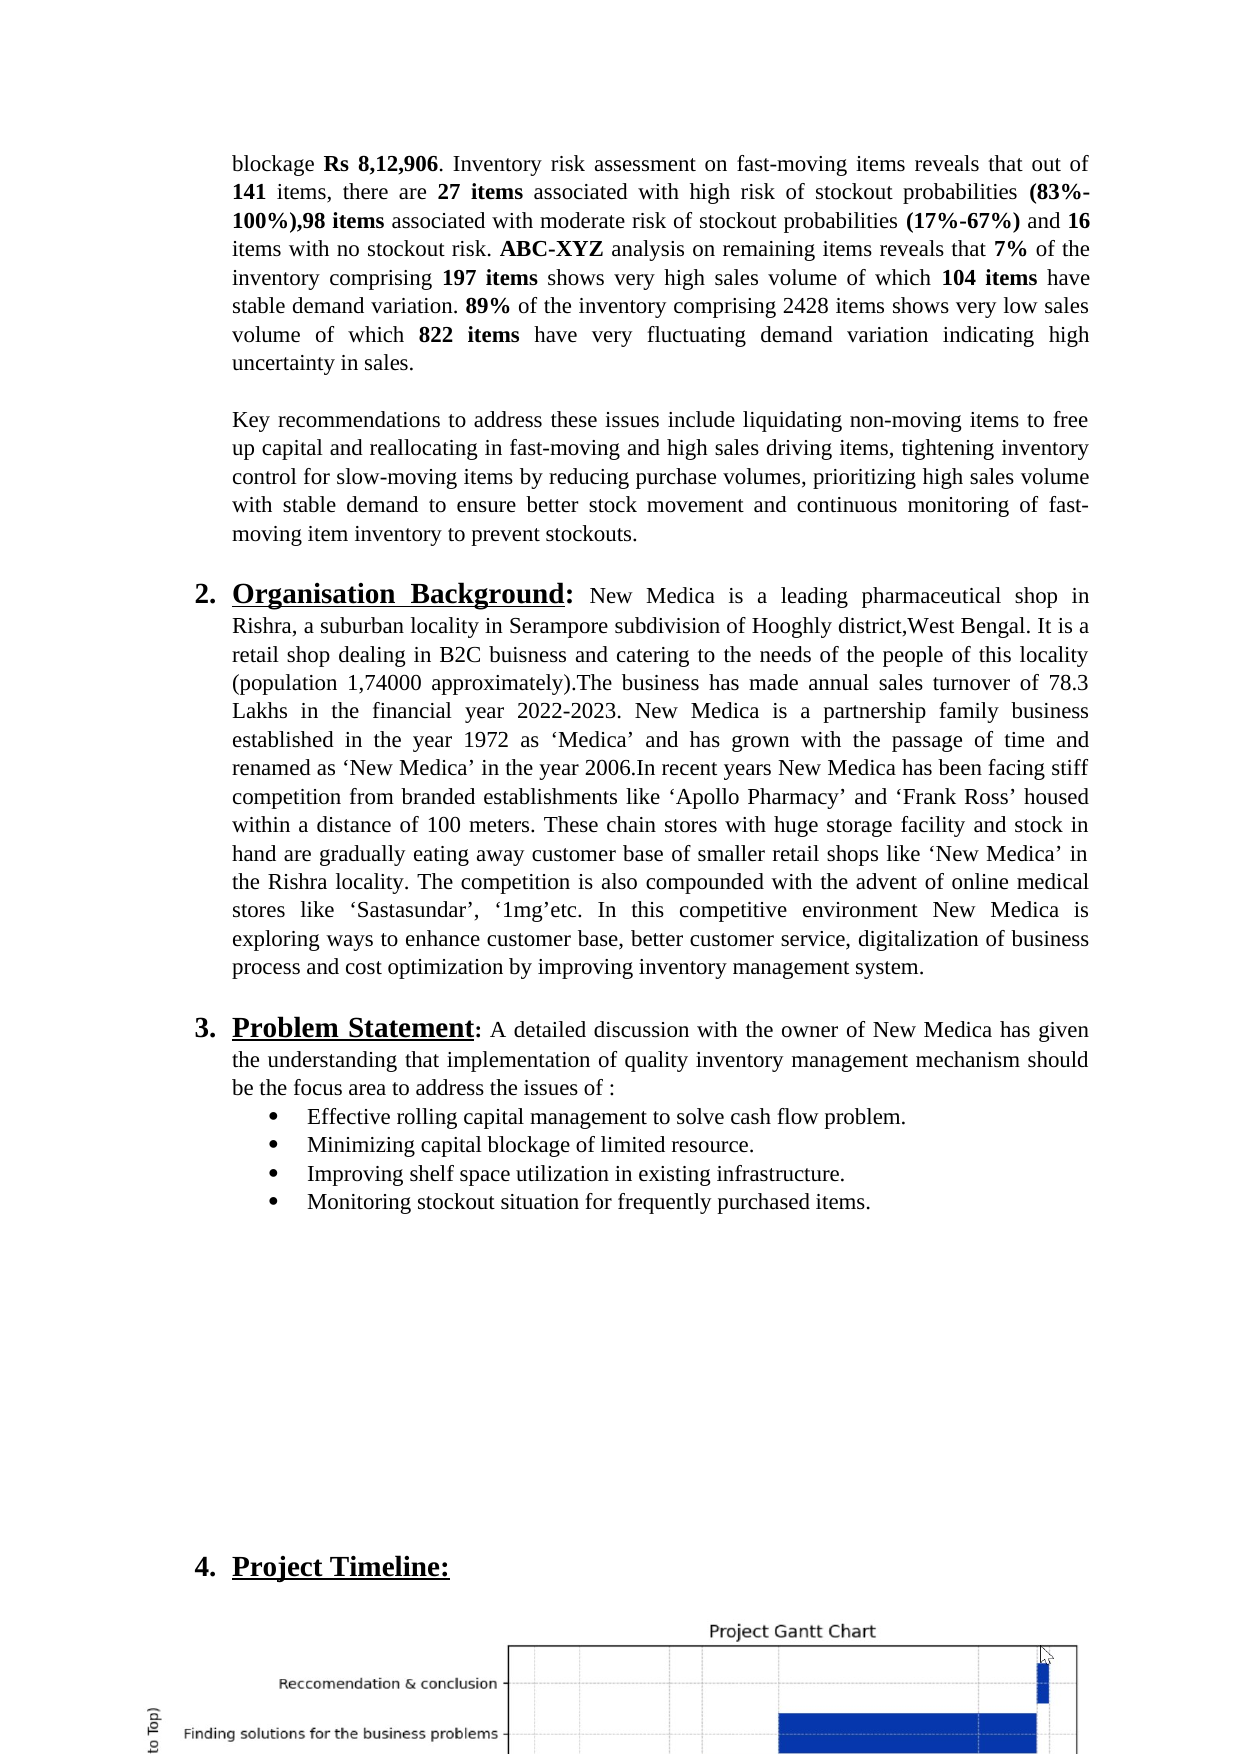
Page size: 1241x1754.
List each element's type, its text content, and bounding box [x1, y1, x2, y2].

list Project Timeline: [194, 1549, 1090, 1582]
list Organisation Background: New Medica is a leading pharmaceutical shop in Rishra, a suburban locality in Serampore subdivision of Hooghly district,West Bengal. It is a retail shop dealing in B2C buisness and catering to the needs of the people of this locality (population 1,74000 approximately).The business has made annual sales turnover of 78.3 Lakhs in the financial year 2022-2023. New Medica is a partnership family business established in the year 1972 as ‘Medica’ and has grown with the passage of time and renamed as ‘New Medica’ in the year 2006.In recent years New Medica has been facing stiff competition from branded establishments like ‘Apollo Pharmacy’ and ‘Frank Ross’ housed within a distance of 100 meters. These chain stores with huge storage facility and stock in hand are gradually eating away customer base of smaller retail shops like ‘New Medica’ in the Rishra locality. The competition is also compounded with the advent of online medical stores like ‘Sastasundar’, ‘1mg’etc. In this competitive environment New Medica is exploring ways to enhance customer base, better customer service, digitalization of business process and cost optimization by improving inventory management system. [194, 577, 1090, 980]
list Key recommendations to address these issues include liquidating non-moving items to free up capital and reallocating in fast-moving and high sales driving items, tightening inventory control for slow-moving items by reducing purchase volumes, prioritizing high sales volume with stable demand to ensure better stock movement and continuous monitoring of fast-moving item inventory to prevent stockouts. [232, 406, 1090, 546]
list Effective rolling capital management to solve cash flow problem. [269, 1103, 1090, 1129]
list Improving shelf space utilization in existing infrastructure. [269, 1160, 1090, 1186]
list Minimizing capital blockage of limited resource. [269, 1131, 1090, 1158]
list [232, 150, 1090, 375]
list Problem Statement: A detailed discussion with the owner of New Medica has given the understanding that implementation of quality inventory management mechanism should be the focus area to address the issues of : [194, 1010, 1090, 1101]
list Monitoring stockout situation for frequently purchased items. [269, 1188, 1090, 1214]
picture [130, 1613, 1110, 1754]
